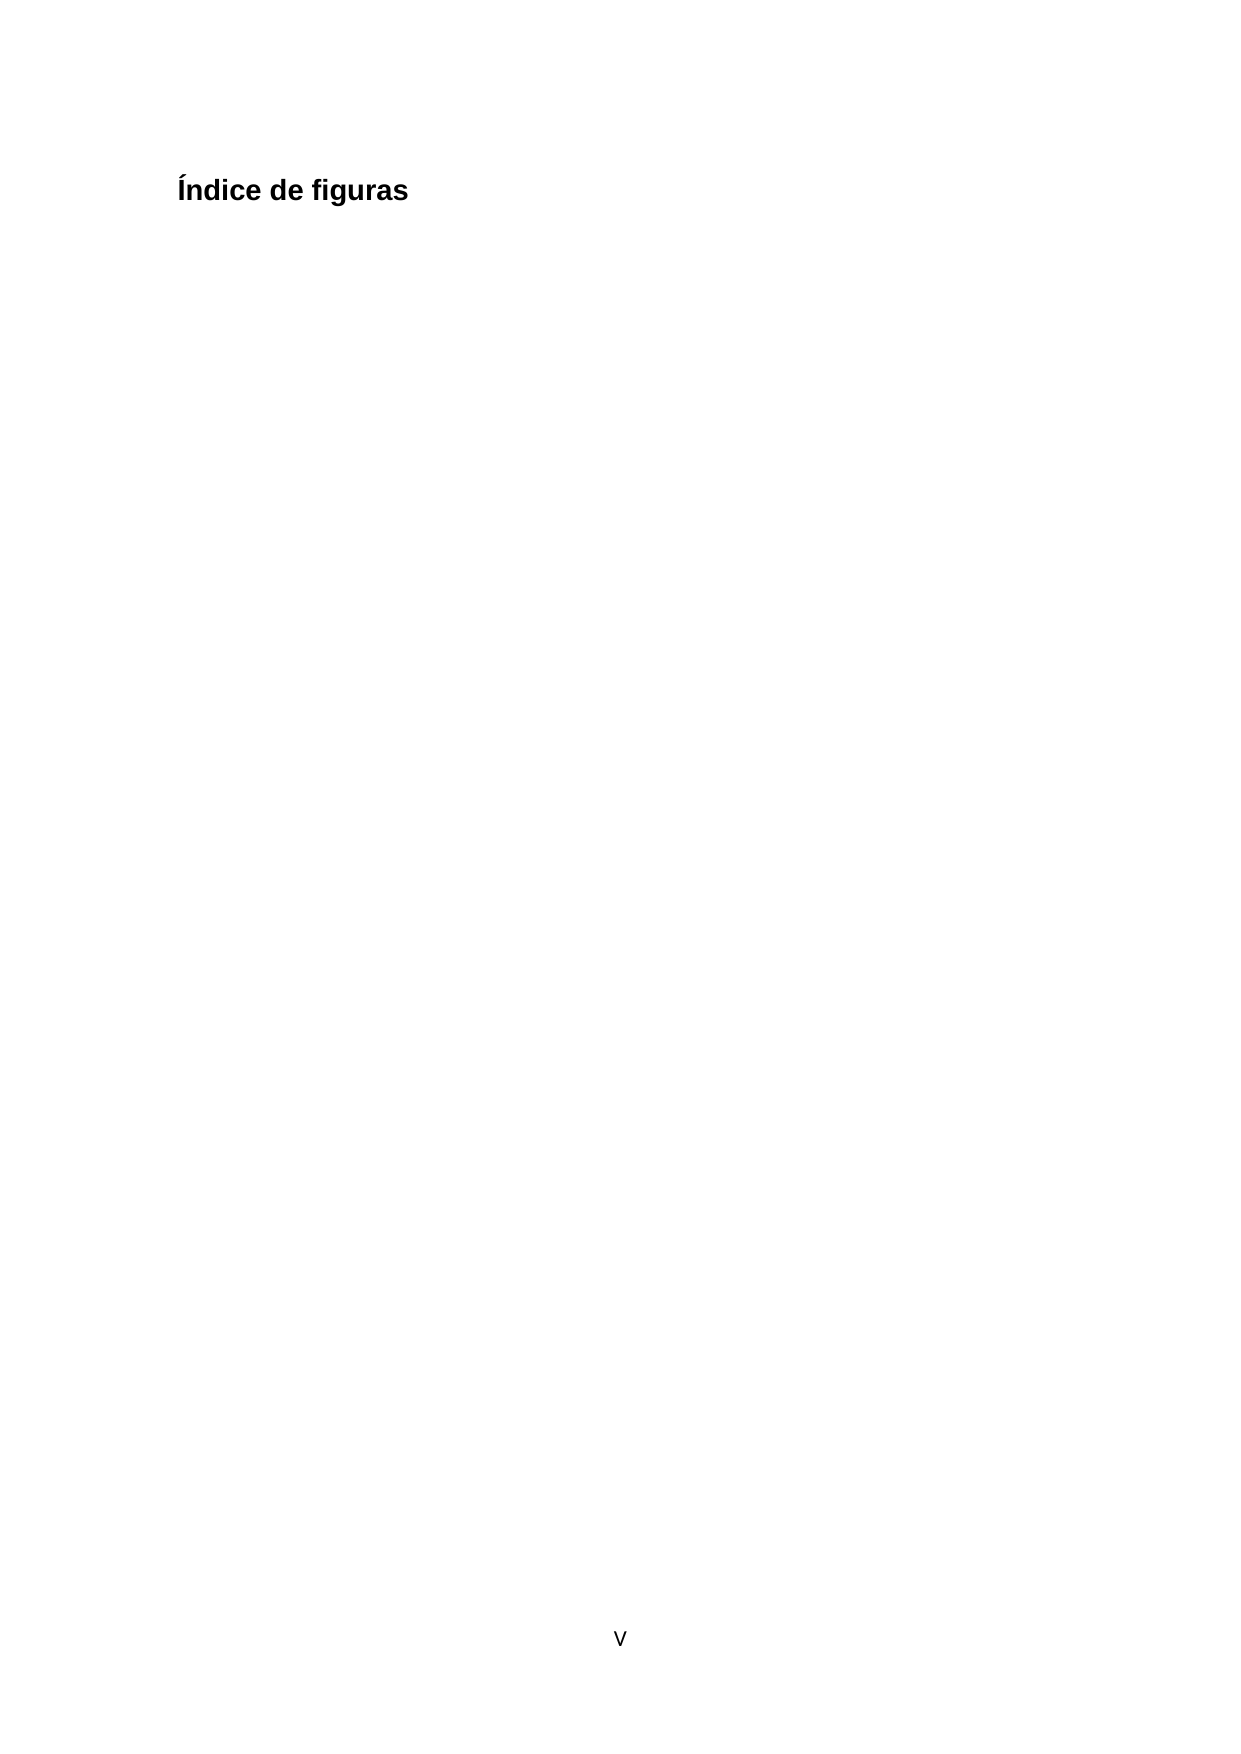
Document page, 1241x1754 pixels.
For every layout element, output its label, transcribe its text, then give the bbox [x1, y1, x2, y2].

subtitle Índice de figuras [177, 173, 1063, 206]
